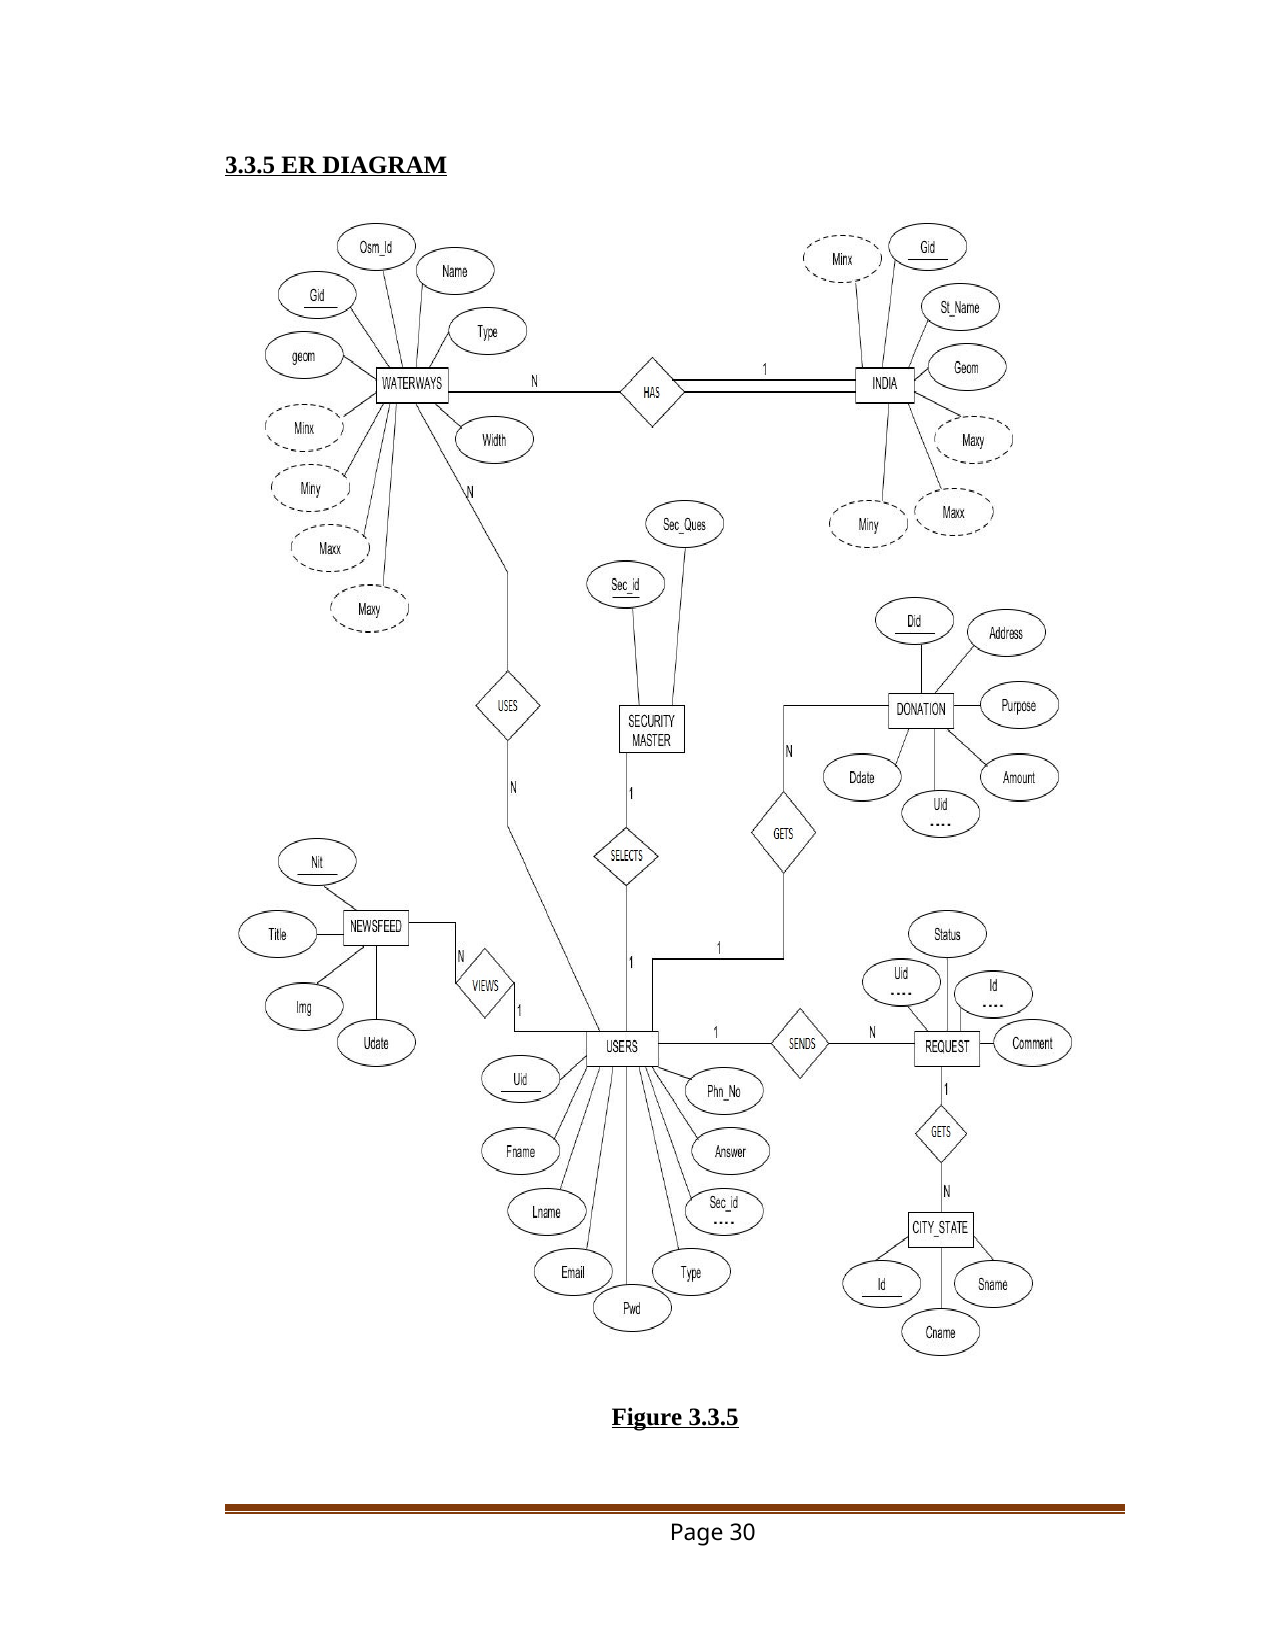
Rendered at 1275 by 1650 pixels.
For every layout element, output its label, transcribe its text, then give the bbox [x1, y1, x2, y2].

text Figure 3.3.5 [225, 1402, 1125, 1430]
text 3.3.5 ER DIAGRAM [225, 150, 1125, 179]
picture [225, 199, 1085, 1381]
